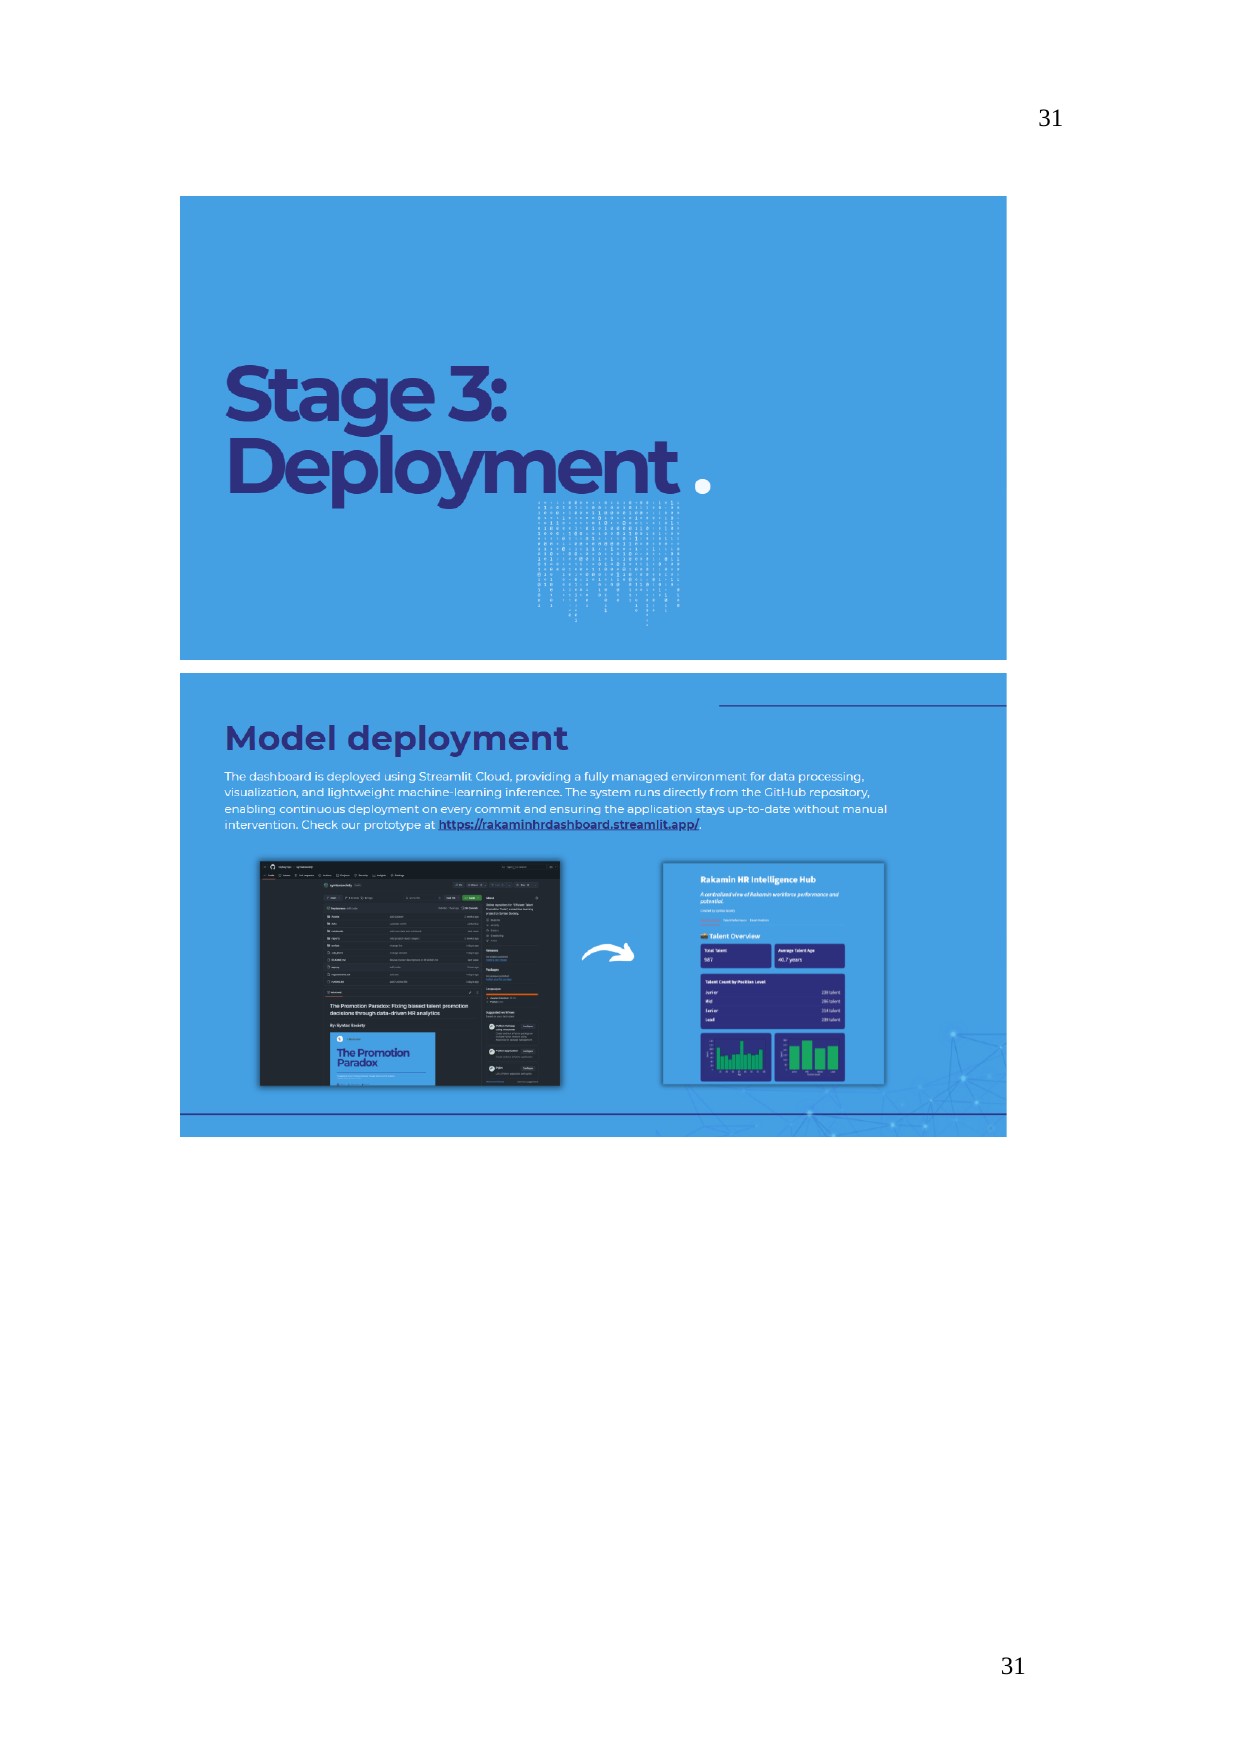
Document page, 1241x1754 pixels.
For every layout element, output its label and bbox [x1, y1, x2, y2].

picture [180, 196, 1007, 660]
picture [180, 673, 1007, 1137]
